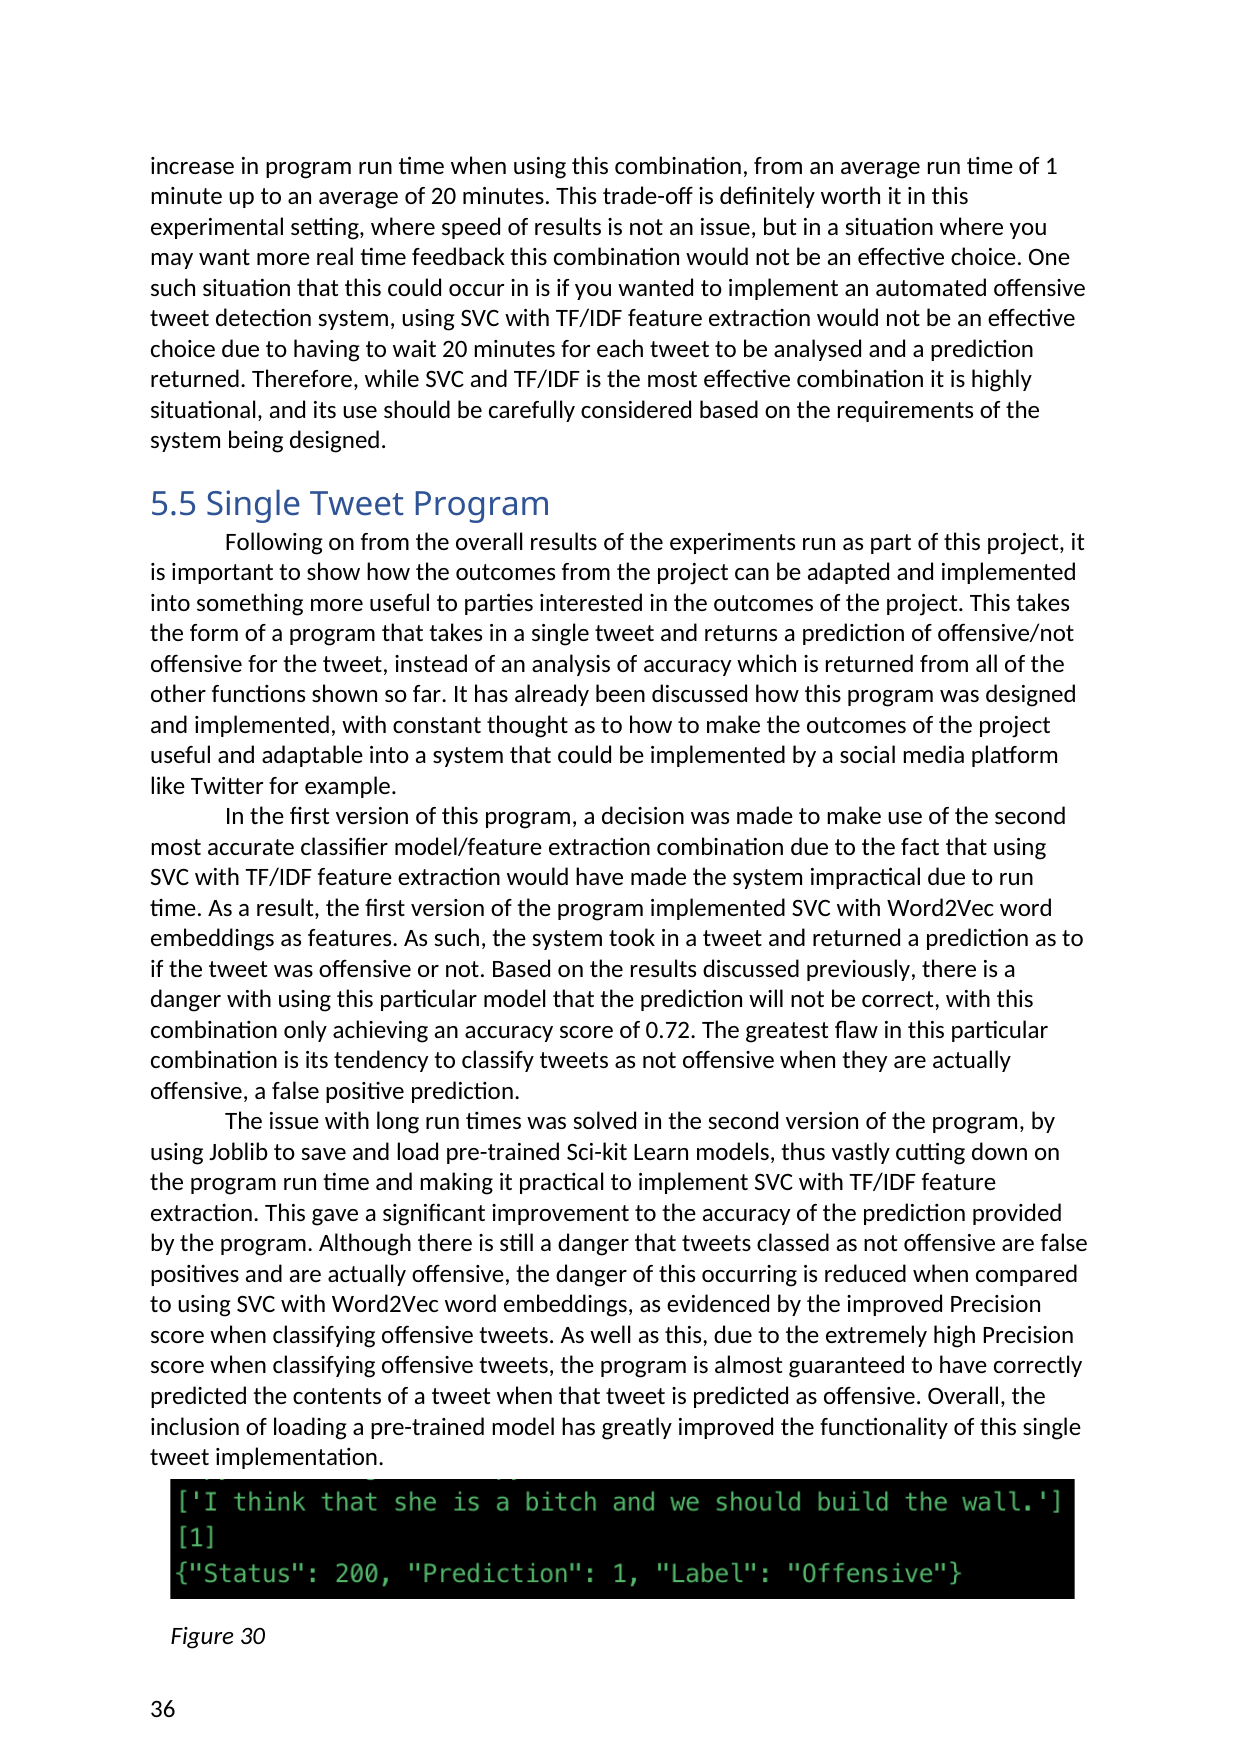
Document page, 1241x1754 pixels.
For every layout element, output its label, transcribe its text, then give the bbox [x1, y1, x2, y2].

subtitle 5.5 Single Tweet Program [150, 480, 1090, 526]
text The issue with long run times was solved in the second version of the program, by using Joblib to save and load pre-trained Sci-kit Learn models, thus vastly cutting down on the program run time and making it practical to implement SVC with TF/IDF feature extraction. This gave a significant improvement to the accuracy of the prediction provided by the program. Although there is still a danger that tweets classed as not offensive are false positives and are actually offensive, the danger of this occurring is reduced when compared to using SVC with Word2Vec word embeddings, as evidenced by the improved Precision score when classifying offensive tweets. As well as this, due to the extremely high Precision score when classifying offensive tweets, the program is almost guaranteed to have correctly predicted the contents of a tweet when that tweet is predicted as offensive. Overall, the inclusion of loading a pre-trained model has greatly improved the functionality of this single tweet implementation. [150, 1106, 1090, 1472]
picture [170, 1479, 1075, 1599]
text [150, 150, 1090, 455]
text In the first version of this program, a decision was made to make use of the second most accurate classifier model/feature extraction combination due to the fact that using SVC with TF/IDF feature extraction would have made the system impractical due to run time. As a result, the first version of the program implemented SVC with Word2Vec word embeddings as features. As such, the system took in a tweet and returned a prediction as to if the tweet was offensive or not. Based on the results discussed previously, there is a danger with using this particular model that the prediction will not be correct, with this combination only achieving an accuracy score of 0.72. The greatest flaw in this particular combination is its tendency to classify tweets as not offensive when they are actually offensive, a false positive prediction. [150, 800, 1090, 1106]
text Following on from the overall results of the experiments run as part of this project, it is important to show how the outcomes from the project can be adapted and implemented into something more useful to parties interested in the outcomes of the project. This takes the form of a program that takes in a single tweet and returns a prediction of offensive/not offensive for the tweet, instead of an analysis of accuracy which is returned from all of the other functions shown so far. It has already been discussed how this program was designed and implemented, with constant thought as to how to make the outcomes of the project useful and adaptable into a system that could be implemented by a social media platform like Twitter for example. [150, 526, 1090, 800]
